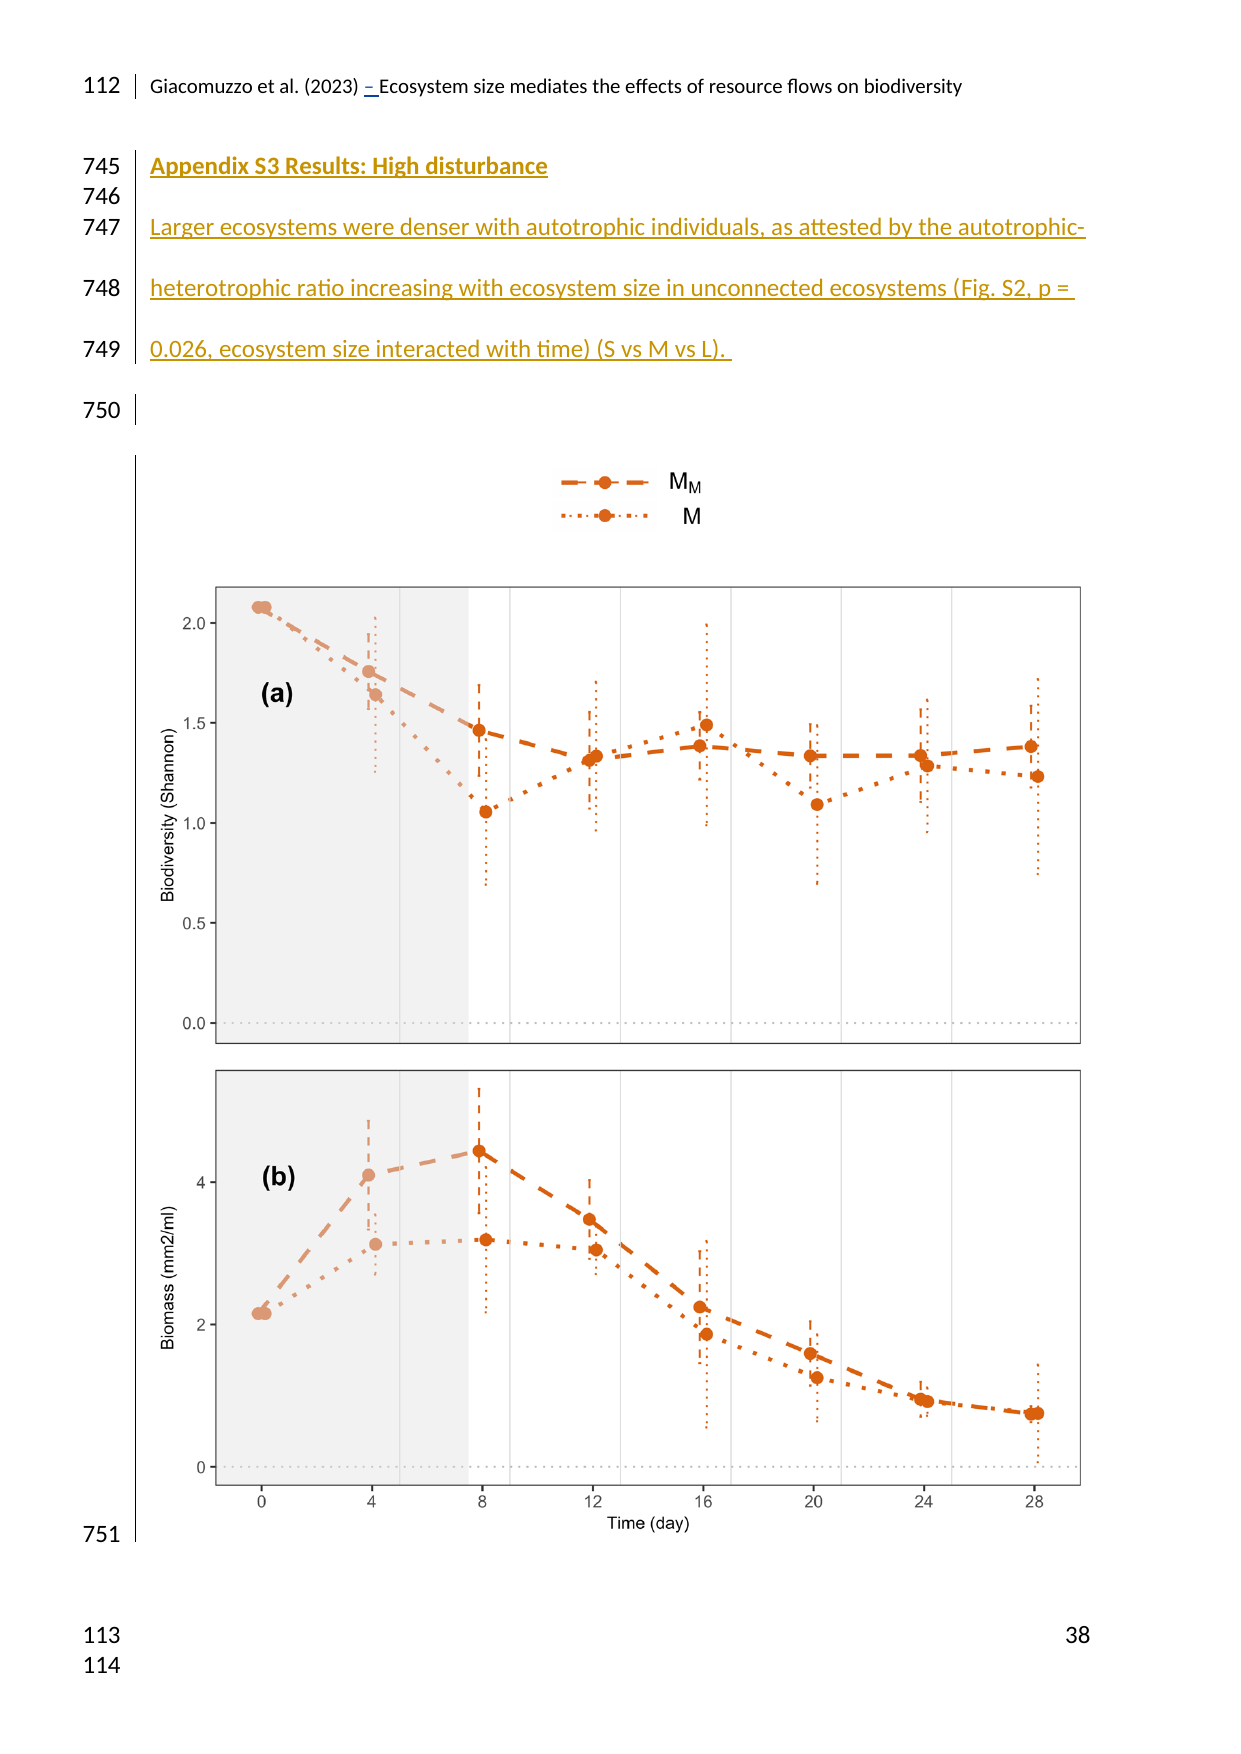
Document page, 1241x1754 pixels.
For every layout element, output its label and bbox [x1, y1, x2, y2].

picture [150, 455, 1091, 1543]
